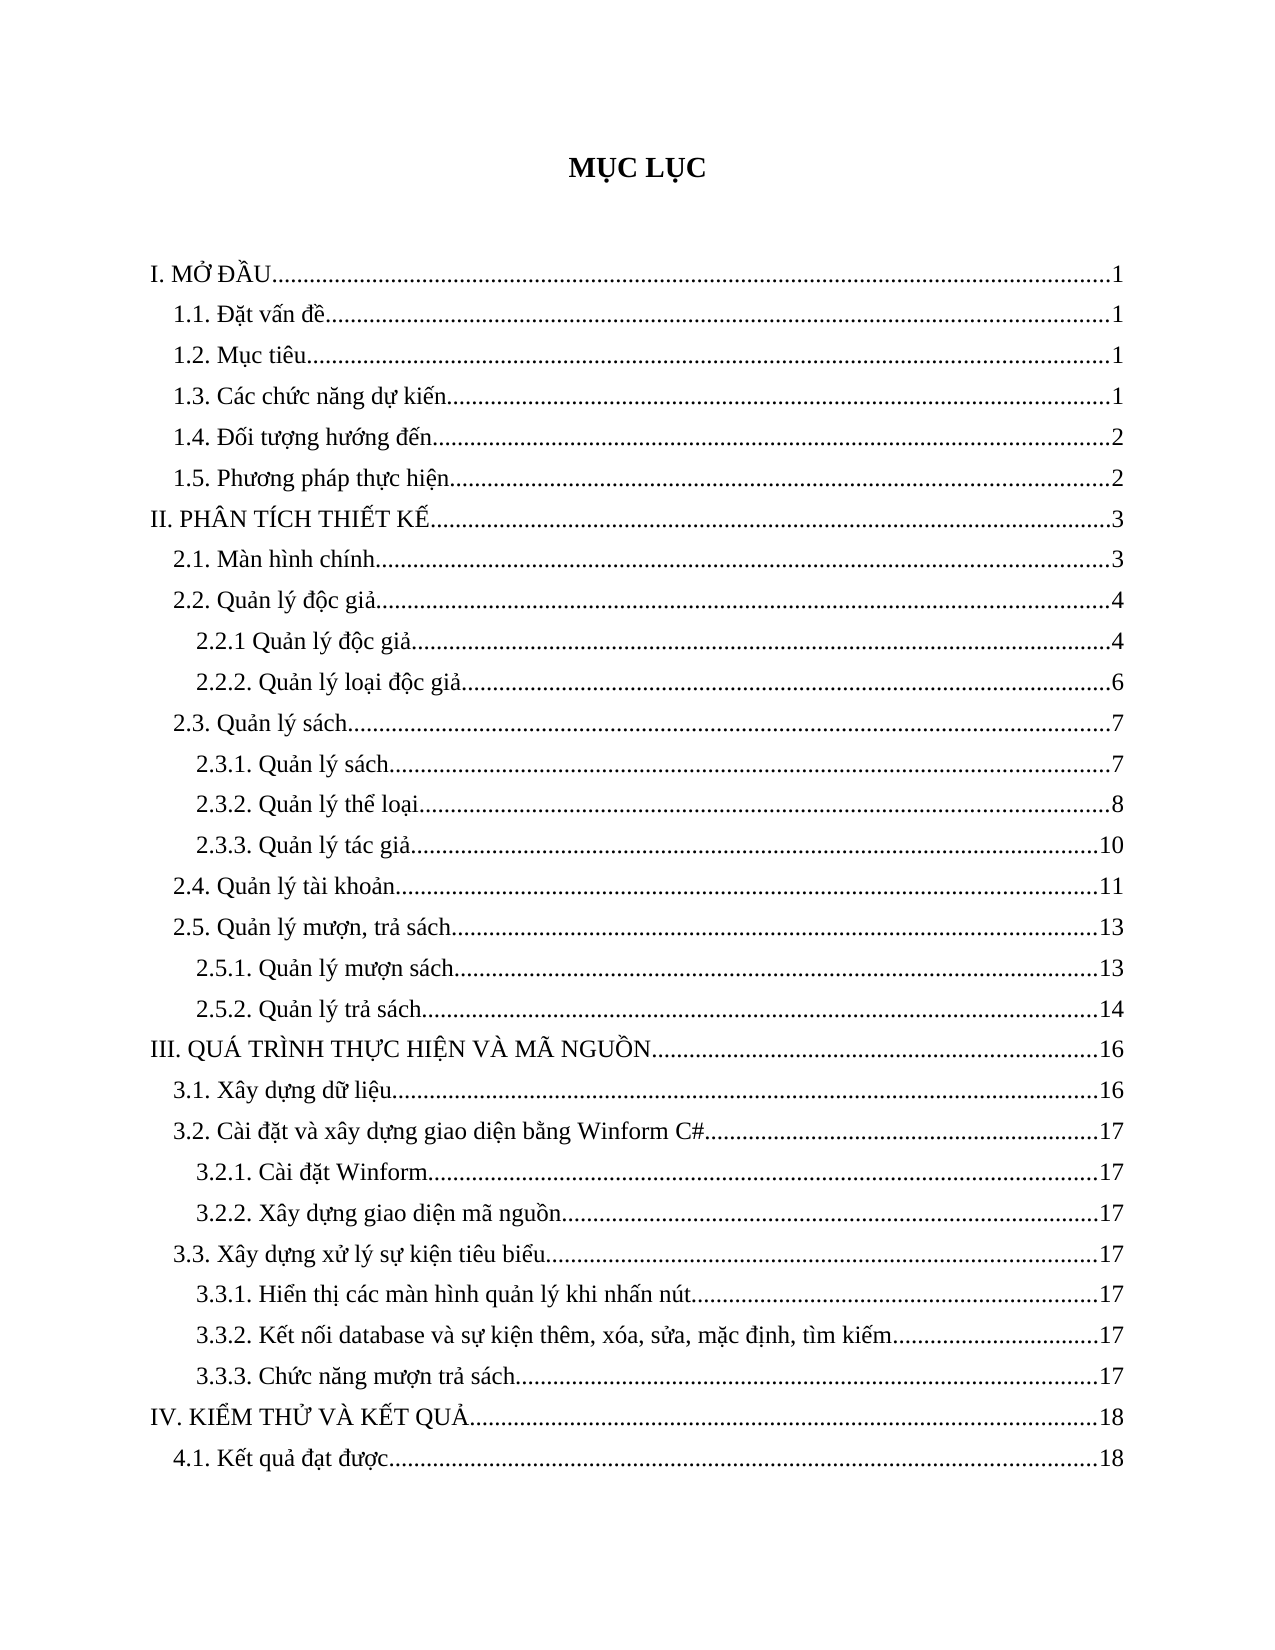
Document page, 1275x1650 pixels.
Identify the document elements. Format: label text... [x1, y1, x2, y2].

text MỤC LỤC [150, 150, 1125, 183]
